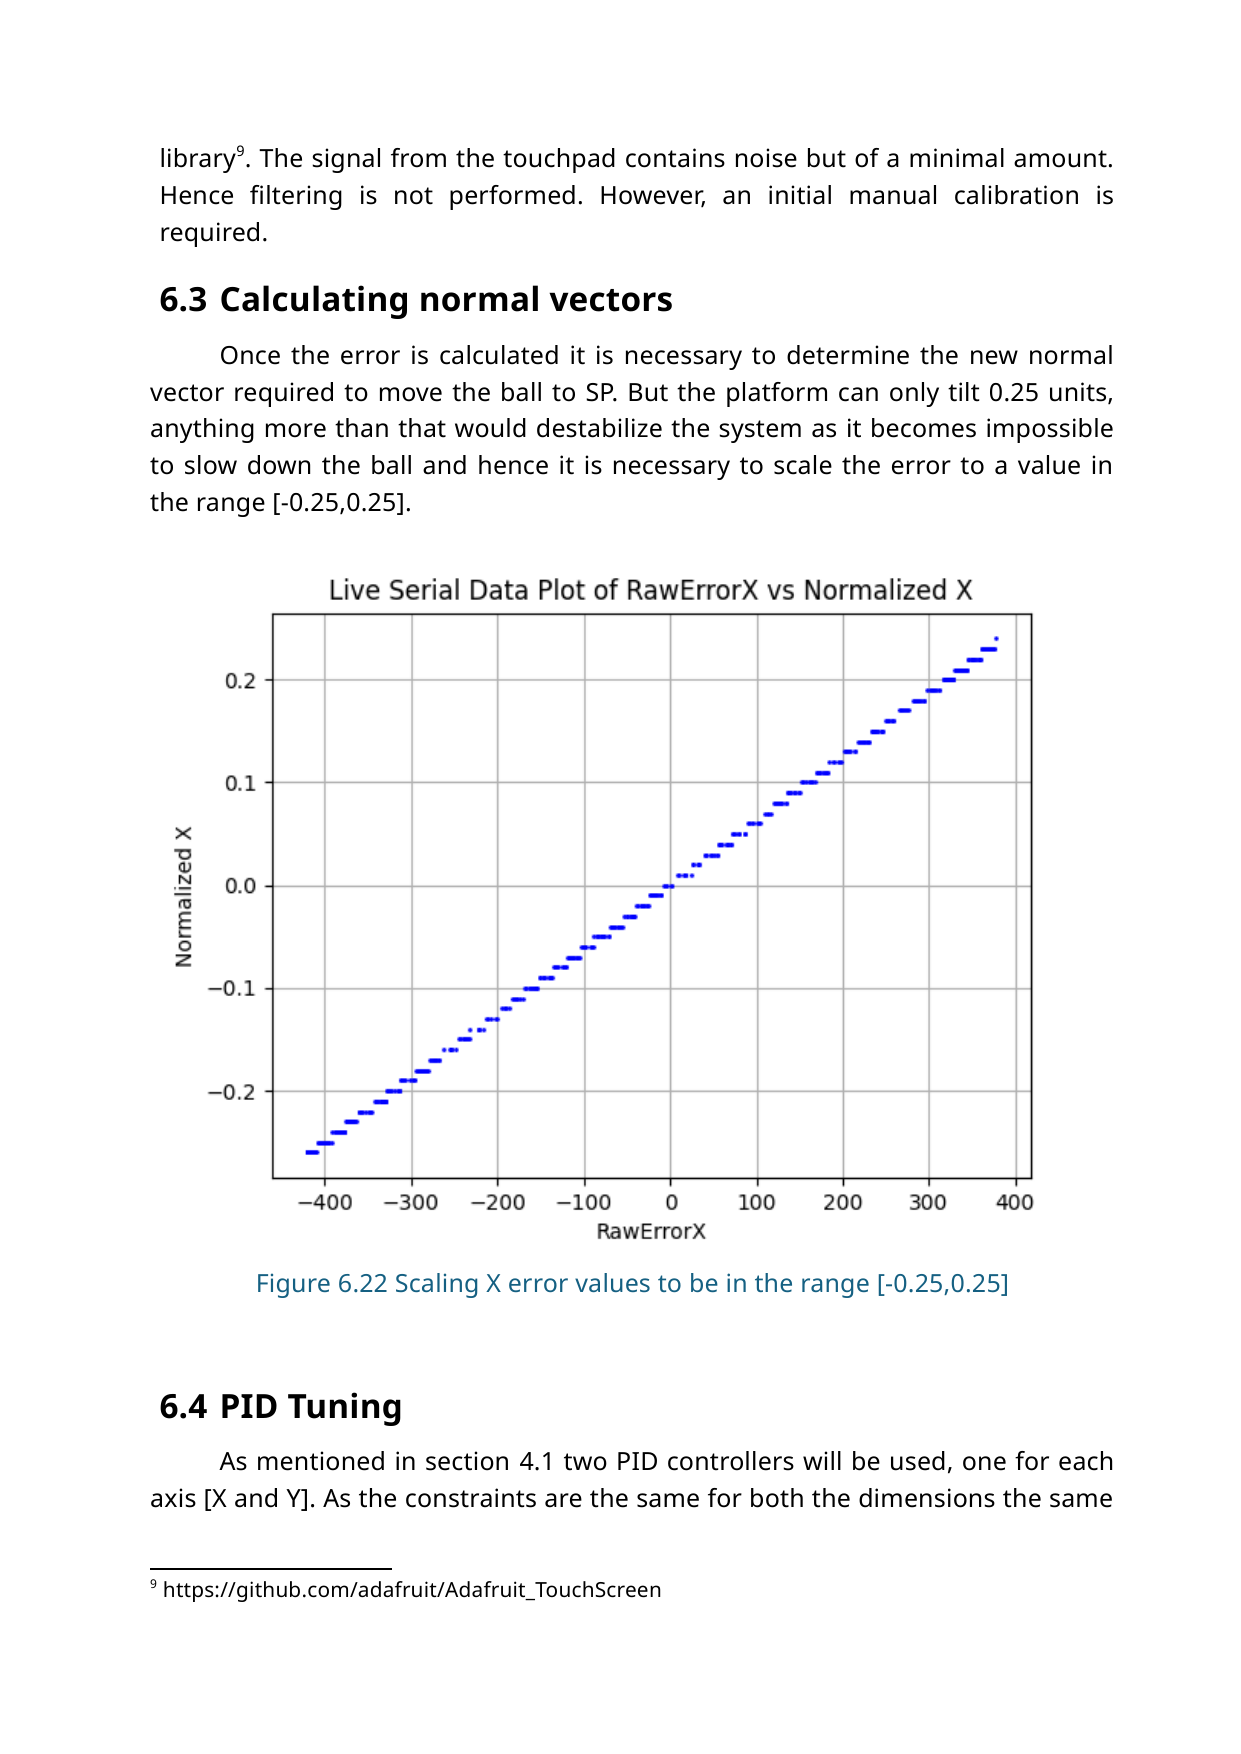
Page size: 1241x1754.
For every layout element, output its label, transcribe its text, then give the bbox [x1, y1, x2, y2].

picture [150, 525, 1129, 1259]
subtitle Calculating normal vectors [159, 276, 1116, 321]
text Once the error is calculated it is necessary to determine the new normal vector required to move the ball to SP. But the platform can only tilt 0.25 units, anything more than that would destabilize the system as it becomes impossible to slow down the ball and hence it is necessary to scale the error to a value in the range [-0.25,0.25]. [150, 337, 1116, 518]
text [159, 141, 1116, 248]
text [150, 1444, 1116, 1515]
subtitle PID Tuning [159, 1382, 1116, 1428]
